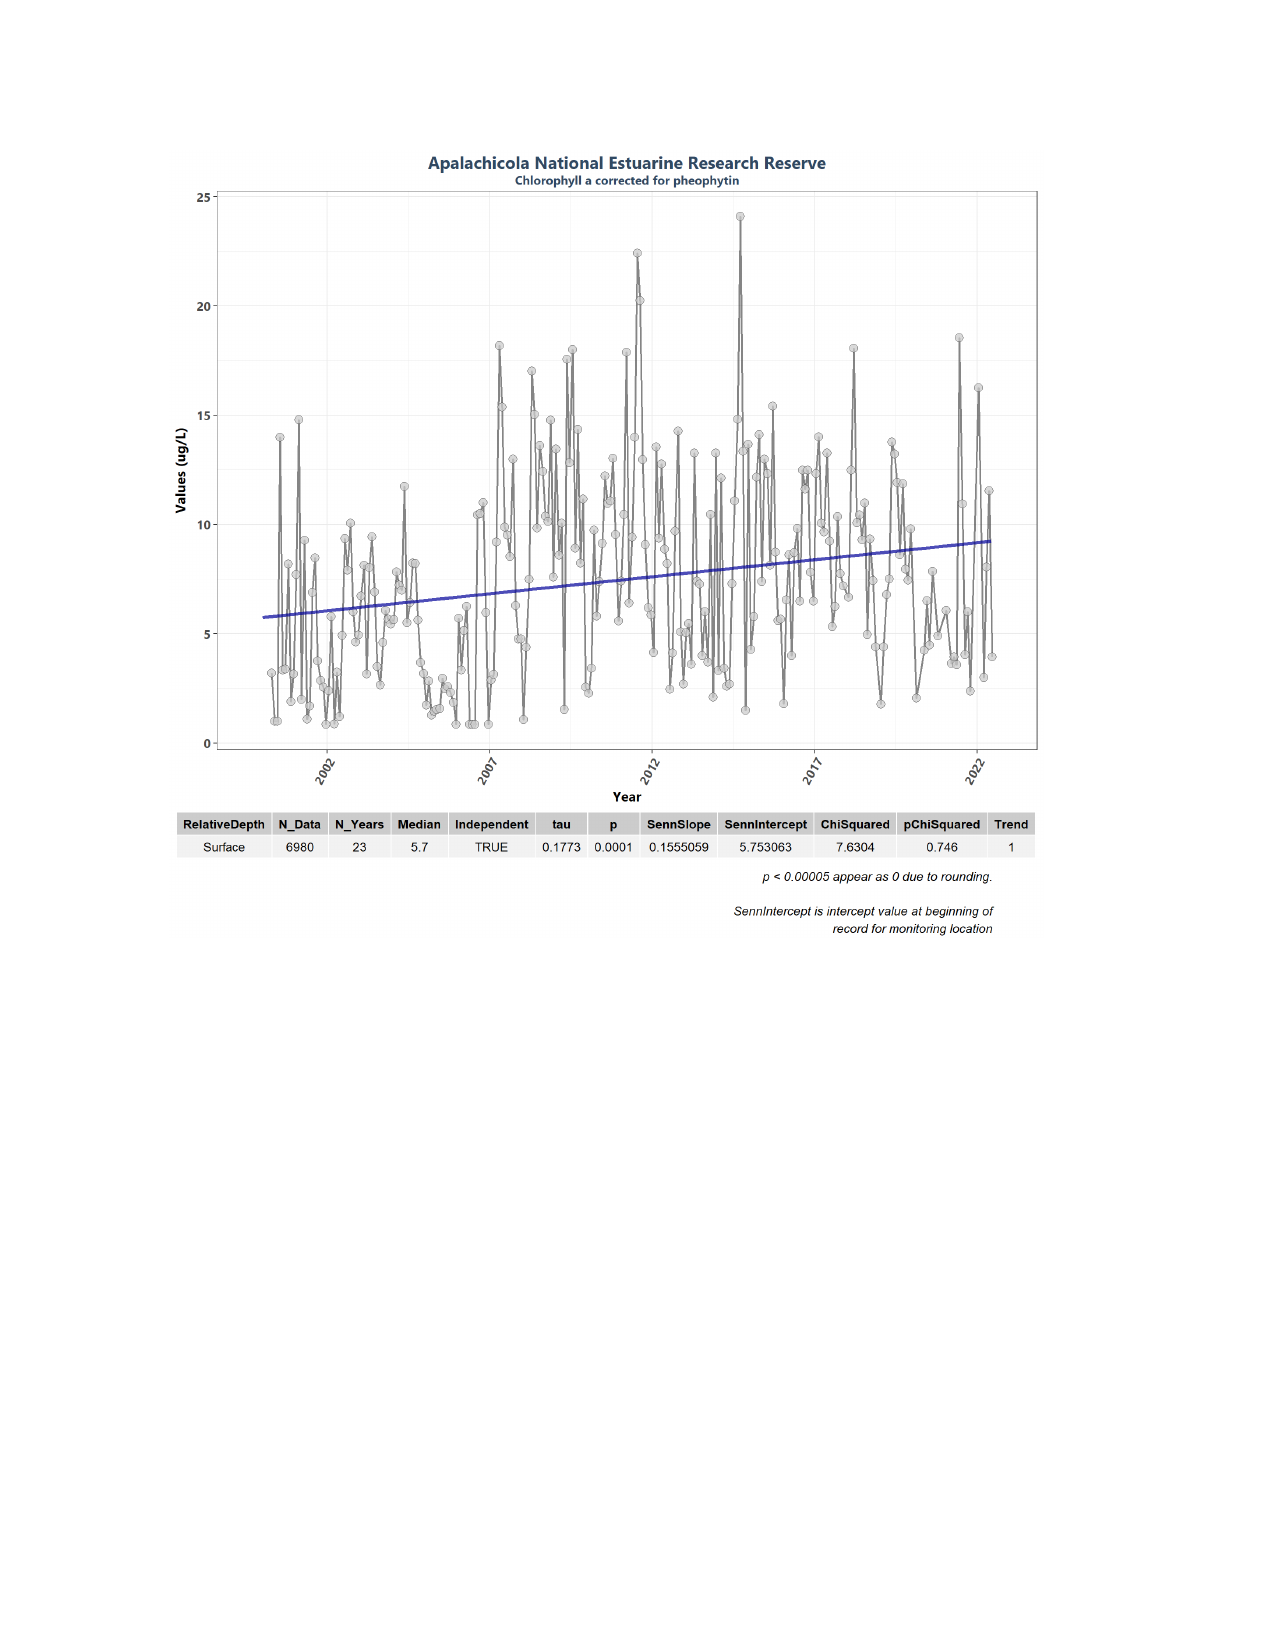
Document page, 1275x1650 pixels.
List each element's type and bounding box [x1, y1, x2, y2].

picture [168, 150, 1044, 938]
